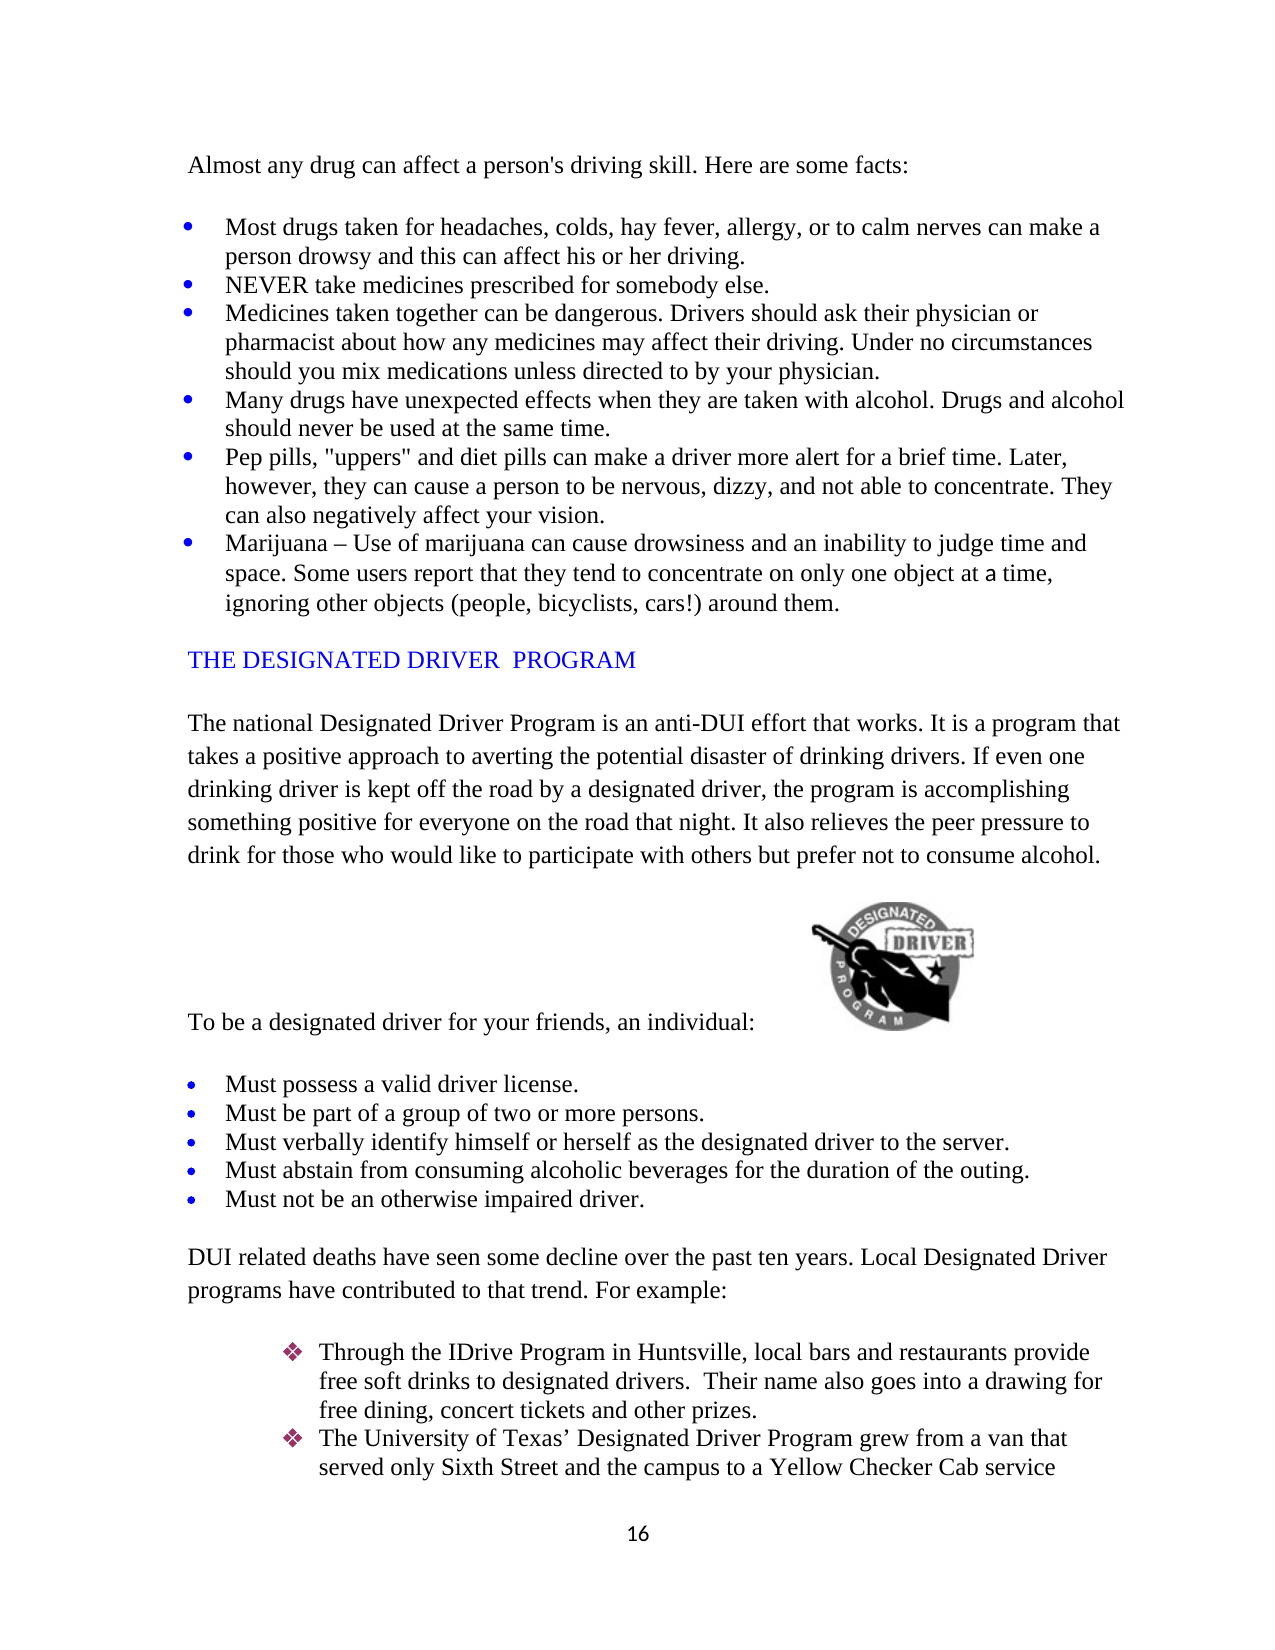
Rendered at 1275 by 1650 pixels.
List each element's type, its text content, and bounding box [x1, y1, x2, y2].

list Pep pills, "uppers" and diet pills can make a driver more alert for a brief time. Later, however, they can cause a person to be nervous, dizzy, and not able to concentrate. They can also negatively affect your vision. [184, 442, 1125, 528]
list Must verbally identify himself or herself as the designated driver to the server. [187, 1127, 1125, 1155]
text To be a designated driver for your friends, an individual: [187, 902, 1125, 1036]
list Many drugs have unexpected effects when they are taken with alcohol. Drugs and alcohol should never be used at the same time. [184, 385, 1125, 442]
list Through the IDrive Program in Huntsville, local bars and restaurants provide free soft drinks to designated drivers. Their name also goes into a drawing for free dining, concert tickets and other prizes. [281, 1337, 1125, 1423]
list Must be part of a group of two or more persons. [187, 1098, 1125, 1127]
text Almost any drug can affect a person's driving skill. Here are some facts: [187, 150, 1125, 179]
list Must abstain from consuming alcoholic beverages for the duration of the outing. [187, 1155, 1125, 1184]
picture [811, 902, 975, 1031]
list Must possess a valid driver license. [187, 1069, 1125, 1098]
text THE DESIGNATED DRIVER PROGRAM [187, 646, 1125, 674]
text DUI related deaths have seen some decline over the past ten years. Local Designated Driver programs have contributed to that trend. For example: [187, 1242, 1125, 1304]
list Medicines taken together can be dangerous. Drivers should ask their physician or pharmacist about how any medicines may affect their driving. Under no circumstances should you mix medications unless directed to by your physician. [184, 298, 1125, 385]
list Marijuana – Use of marijuana can cause drowsiness and an inability to judge time and space. Some users report that they tend to concentrate on only one object at a time, ignoring other objects (people, bicyclists, cars!) around them. [184, 528, 1125, 616]
text The national Designated Driver Program is an anti-DUI effort that works. It is a program that takes a positive approach to averting the potential disaster of drinking drivers. If even one drinking driver is kept off the road by a designated driver, the program is accomplishing something positive for everyone on the road that night. It also relieves the peer pressure to drink for those who would like to participate with others but prefer not to consume alcohol. [187, 708, 1125, 869]
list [281, 1423, 1125, 1481]
list Most drugs taken for headaches, colds, hay fever, allergy, or to calm nerves can make a person drowsy and this can affect his or her driving. [184, 212, 1125, 270]
list NEVER take medicines prescribed for somebody else. [184, 270, 1125, 298]
list Must not be an otherwise impaired driver. [187, 1184, 1125, 1213]
